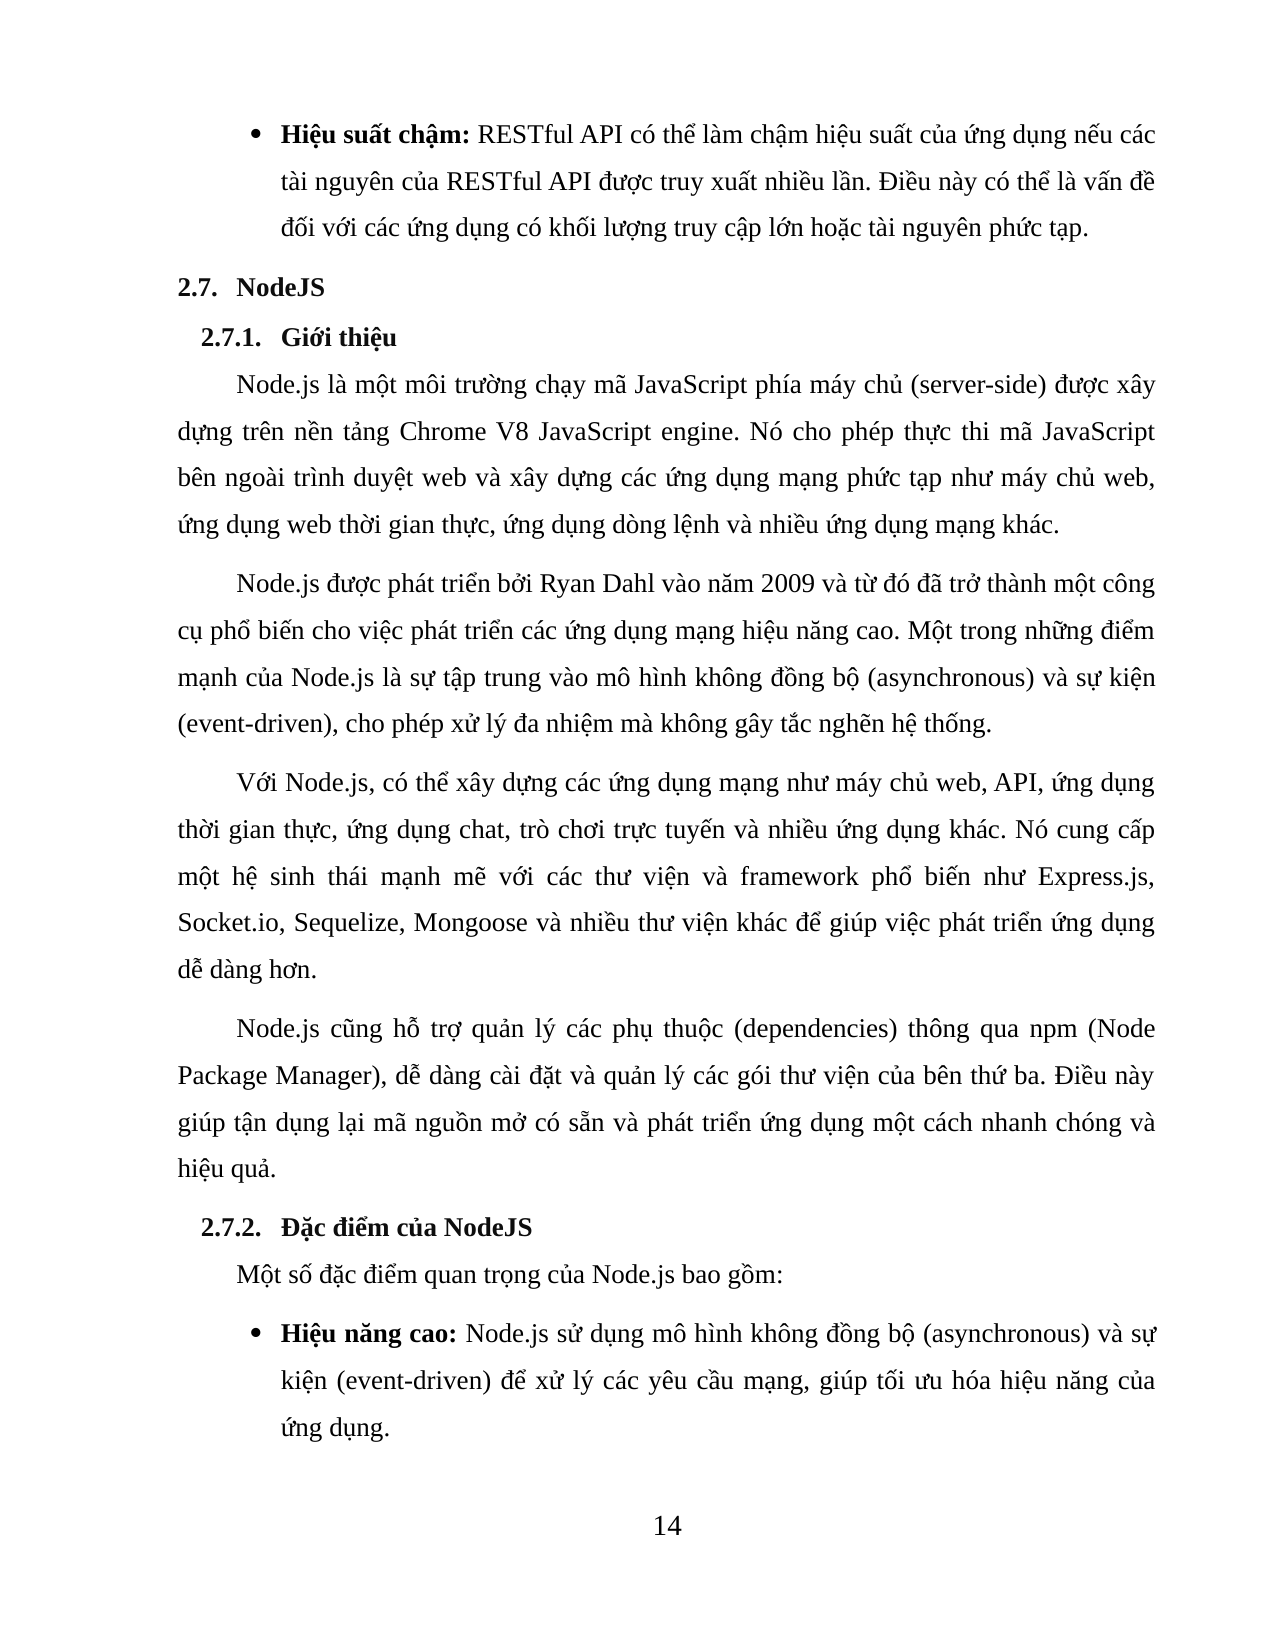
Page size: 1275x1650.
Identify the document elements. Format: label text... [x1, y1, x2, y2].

text Giới thiệu [201, 322, 1157, 353]
text Một số đặc điểm quan trọng của Node.js bao gồm: [177, 1258, 1157, 1289]
list Hiệu suất chậm: RESTful API có thể làm chậm hiệu suất của ứng dụng nếu các tài nguyên của RESTful API được truy xuất nhiều lần. Điều này có thể là vấn đề đối với các ứng dụng có khối lượng truy cập lớn hoặc tài nguyên phức tạp. [251, 118, 1157, 243]
list Hiệu năng cao: Node.js sử dụng mô hình không đồng bộ (asynchronous) và sự kiện (event-driven) để xử lý các yêu cầu mạng, giúp tối ưu hóa hiệu năng của ứng dụng. [251, 1317, 1157, 1442]
text Node.js được phát triển bởi Ryan Dahl vào năm 2009 và từ đó đã trở thành một công cụ phổ biến cho việc phát triển các ứng dụng mạng hiệu năng cao. Một trong những điểm mạnh của Node.js là sự tập trung vào mô hình không đồng bộ (asynchronous) và sự kiện (event-driven), cho phép xử lý đa nhiệm mà không gây tắc nghẽn hệ thống. [177, 567, 1157, 738]
text Node.js cũng hỗ trợ quản lý các phụ thuộc (dependencies) thông qua npm (Node Package Manager), dễ dàng cài đặt và quản lý các gói thư viện của bên thứ ba. Điều này giúp tận dụng lại mã nguồn mở có sẵn và phát triển ứng dụng một cách nhanh chóng và hiệu quả. [177, 1012, 1157, 1183]
text NodeJS [177, 271, 1157, 302]
text Với Node.js, có thể xây dựng các ứng dụng mạng như máy chủ web, API, ứng dụng thời gian thực, ứng dụng chat, trò chơi trực tuyến và nhiều ứng dụng khác. Nó cung cấp một hệ sinh thái mạnh mẽ với các thư viện và framework phổ biến như Express.js, Socket.io, Sequelize, Mongoose và nhiều thư viện khác để giúp việc phát triển ứng dụng dễ dàng hơn. [177, 767, 1157, 984]
text Đặc điểm của NodeJS [201, 1212, 1157, 1243]
text Node.js là một môi trường chạy mã JavaScript phía máy chủ (server-side) được xây dựng trên nền tảng Chrome V8 JavaScript engine. Nó cho phép thực thi mã JavaScript bên ngoài trình duyệt web và xây dựng các ứng dụng mạng phức tạp như máy chủ web, ứng dụng web thời gian thực, ứng dụng dòng lệnh và nhiều ứng dụng mạng khác. [177, 368, 1157, 539]
